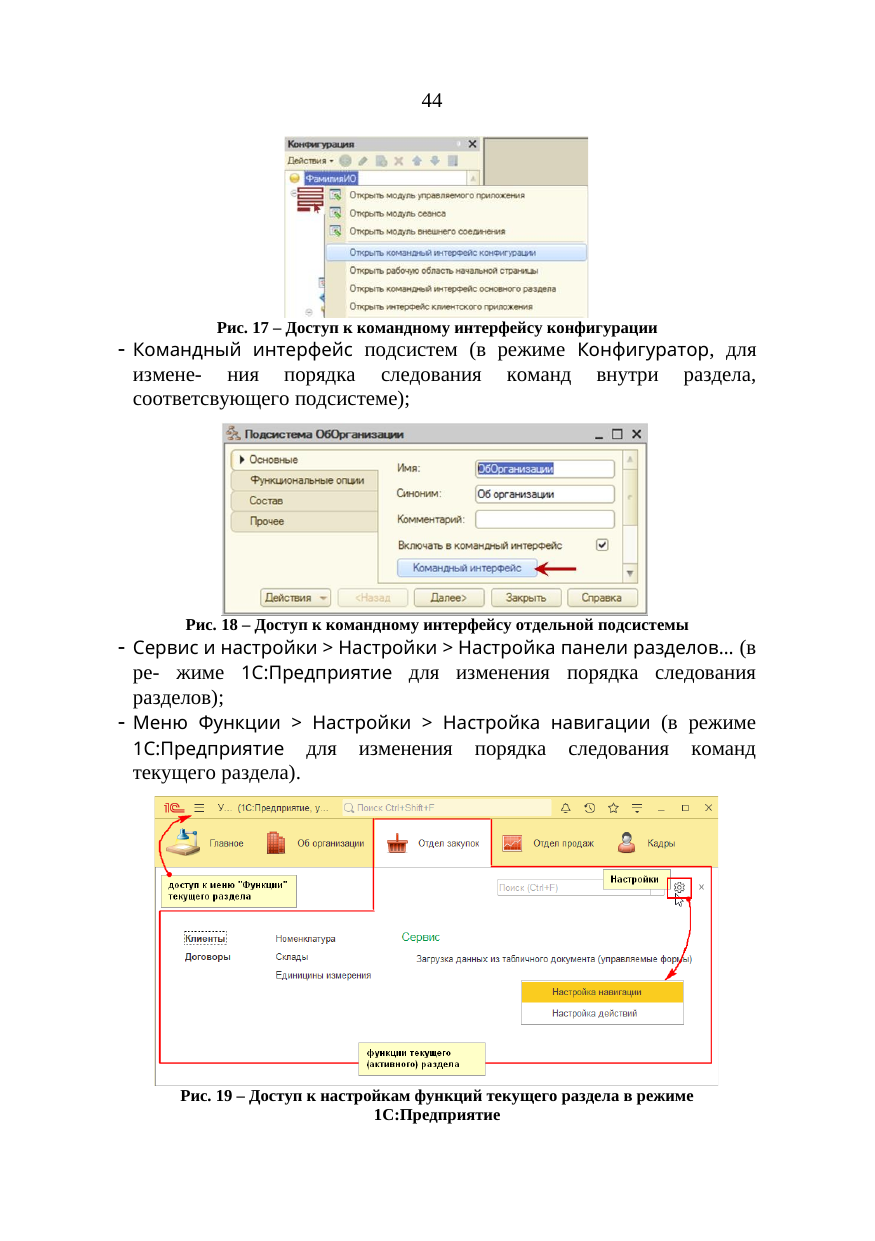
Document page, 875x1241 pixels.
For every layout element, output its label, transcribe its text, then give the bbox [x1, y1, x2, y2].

picture [221, 422, 648, 616]
text Рис. 17 – Доступ к командному интерфейсу конфигурации [96, 318, 778, 337]
list Командный интерфейс подсистем (в режиме Конфигуратор, для измене- ния порядка следования команд внутри раздела, соответсвующего подсистеме); [118, 337, 756, 410]
picture [284, 136, 589, 318]
list Сервис и настройки > Настройки > Настройка панели разделов… (в ре- жиме 1С:Предприятие для изменения порядка следования разделов); [118, 634, 756, 709]
list Меню Функции > Настройки > Настройка навигации (в режиме 1С:Предприятие для изменения порядка следования команд текущего раздела). [118, 709, 756, 784]
picture [154, 796, 719, 1086]
